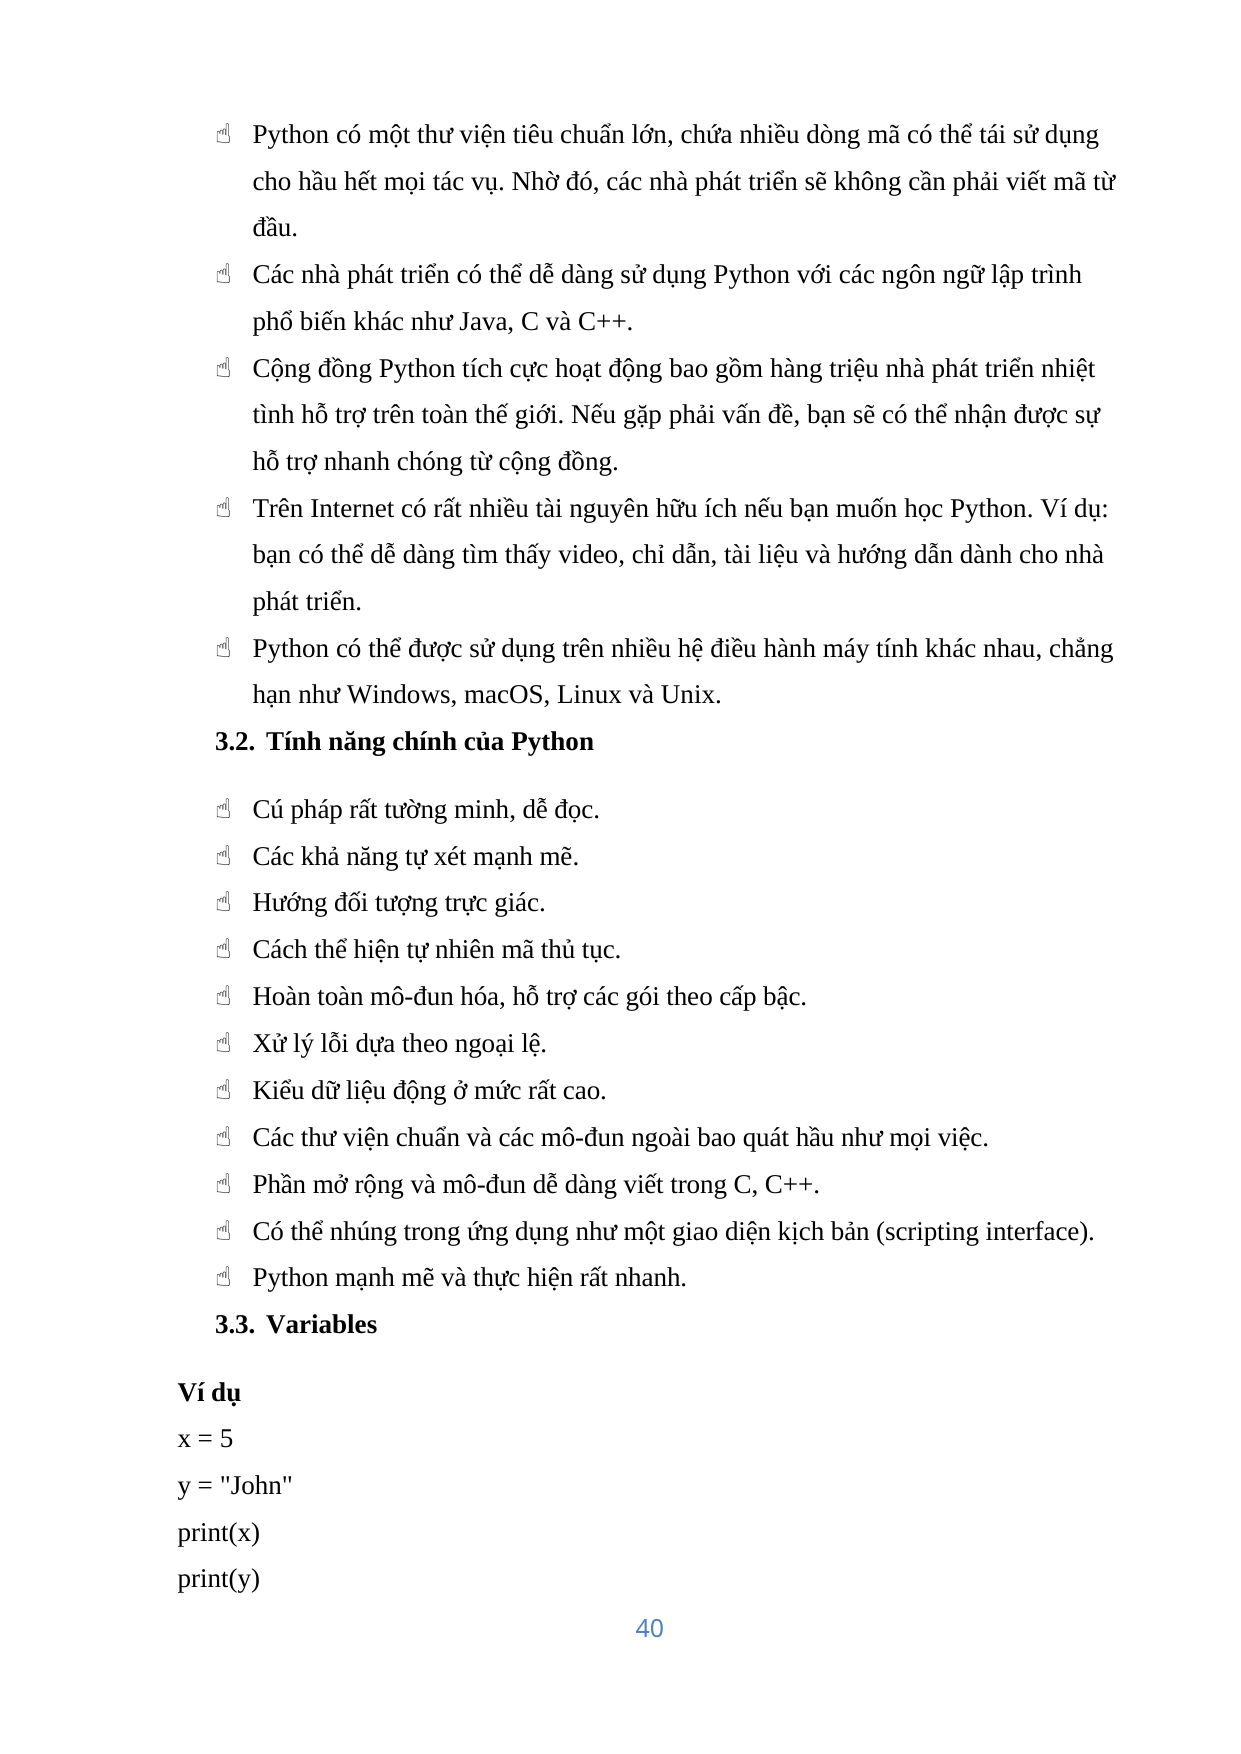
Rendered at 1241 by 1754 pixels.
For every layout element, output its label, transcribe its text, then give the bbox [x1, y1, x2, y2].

list Có thể nhúng trong ứng dụng như một giao diện kịch bản (scripting interface). [215, 1215, 1122, 1246]
list Các nhà phát triển có thể dễ dàng sử dụng Python với các ngôn ngữ lập trình phổ biến khác như Java, C và C++. [215, 258, 1122, 336]
list Hoàn toàn mô-đun hóa, hỗ trợ các gói theo cấp bậc. [215, 980, 1122, 1012]
list Python mạnh mẽ và thực hiện rất nhanh. [215, 1262, 1122, 1293]
list Cú pháp rất tường minh, dễ đọc. [215, 793, 1122, 824]
list Python có thể được sử dụng trên nhiều hệ điều hành máy tính khác nhau, chẳng hạn như Windows, macOS, Linux và Unix. [215, 632, 1122, 710]
list Phần mở rộng và mô-đun dễ dàng viết trong C, C++. [215, 1168, 1122, 1199]
list Variables [215, 1308, 1122, 1339]
list Các thư viện chuẩn và các mô-đun ngoài bao quát hầu như mọi việc. [215, 1121, 1122, 1152]
list Kiểu dữ liệu động ở mức rất cao. [215, 1074, 1122, 1105]
list Các khả năng tự xét mạnh mẽ. [215, 840, 1122, 871]
list Cách thể hiện tự nhiên mã thủ tục. [215, 933, 1122, 965]
list Tính năng chính của Python [215, 725, 1122, 756]
list Xử lý lỗi dựa theo ngoại lệ. [215, 1027, 1122, 1058]
text Ví dụ [177, 1376, 1122, 1407]
list Cộng đồng Python tích cực hoạt động bao gồm hàng triệu nhà phát triển nhiệt tình hỗ trợ trên toàn thế giới. Nếu gặp phải vấn đề, bạn sẽ có thể nhận được sự hỗ trợ nhanh chóng từ cộng đồng. [215, 352, 1122, 476]
list Trên Internet có rất nhiều tài nguyên hữu ích nếu bạn muốn học Python. Ví dụ: bạn có thể dễ dàng tìm thấy video, chỉ dẫn, tài liệu và hướng dẫn dành cho nhà phát triển. [215, 492, 1122, 616]
list Python có một thư viện tiêu chuẩn lớn, chứa nhiều dòng mã có thể tái sử dụng cho hầu hết mọi tác vụ. Nhờ đó, các nhà phát triển sẽ không cần phải viết mã từ đầu. [215, 118, 1122, 243]
list Hướng đối tượng trực giác. [215, 887, 1122, 918]
text x = 5 y = "John" print(x) print(y) [177, 1423, 1122, 1594]
